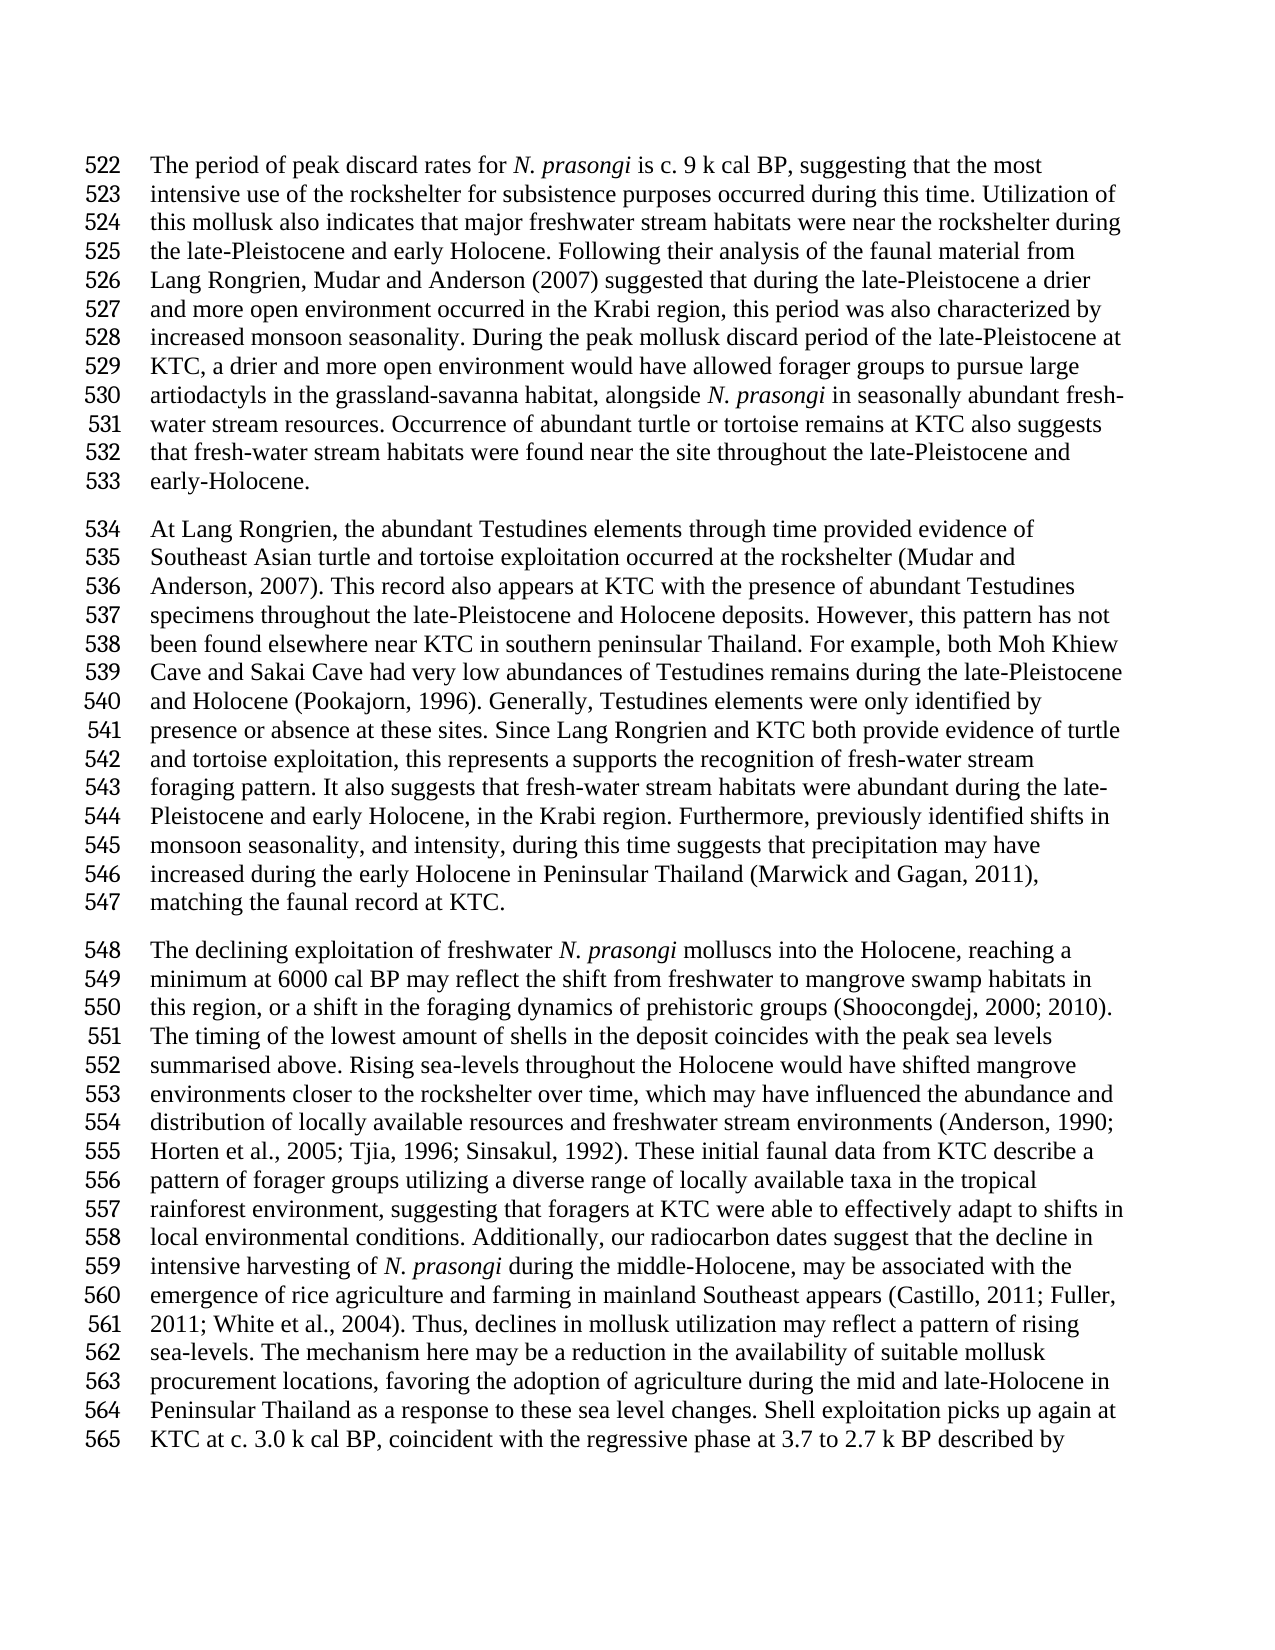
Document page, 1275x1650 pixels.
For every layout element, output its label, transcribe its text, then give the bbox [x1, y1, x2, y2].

text At Lang Rongrien, the abundant Testudines elements through time provided evidence of Southeast Asian turtle and tortoise exploitation occurred at the rockshelter (Mudar and Anderson, 2007). This record also appears at KTC with the presence of abundant Testudines specimens throughout the late-Pleistocene and Holocene deposits. However, this pattern has not been found elsewhere near KTC in southern peninsular Thailand. For example, both Moh Khiew Cave and Sakai Cave had very low abundances of Testudines remains during the late-Pleistocene and Holocene (Pookajorn, 1996). Generally, Testudines elements were only identified by presence or absence at these sites. Since Lang Rongrien and KTC both provide evidence of turtle and tortoise exploitation, this represents a supports the recognition of fresh-water stream foraging pattern. It also suggests that fresh-water stream habitats were abundant during the late-Pleistocene and early Holocene, in the Krabi region. Furthermore, previously identified shifts in monsoon seasonality, and intensity, during this time suggests that precipitation may have increased during the early Holocene in Peninsular Thailand (Marwick and Gagan, 2011), matching the faunal record at KTC. [150, 514, 1125, 916]
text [150, 935, 1125, 1452]
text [150, 150, 1125, 495]
